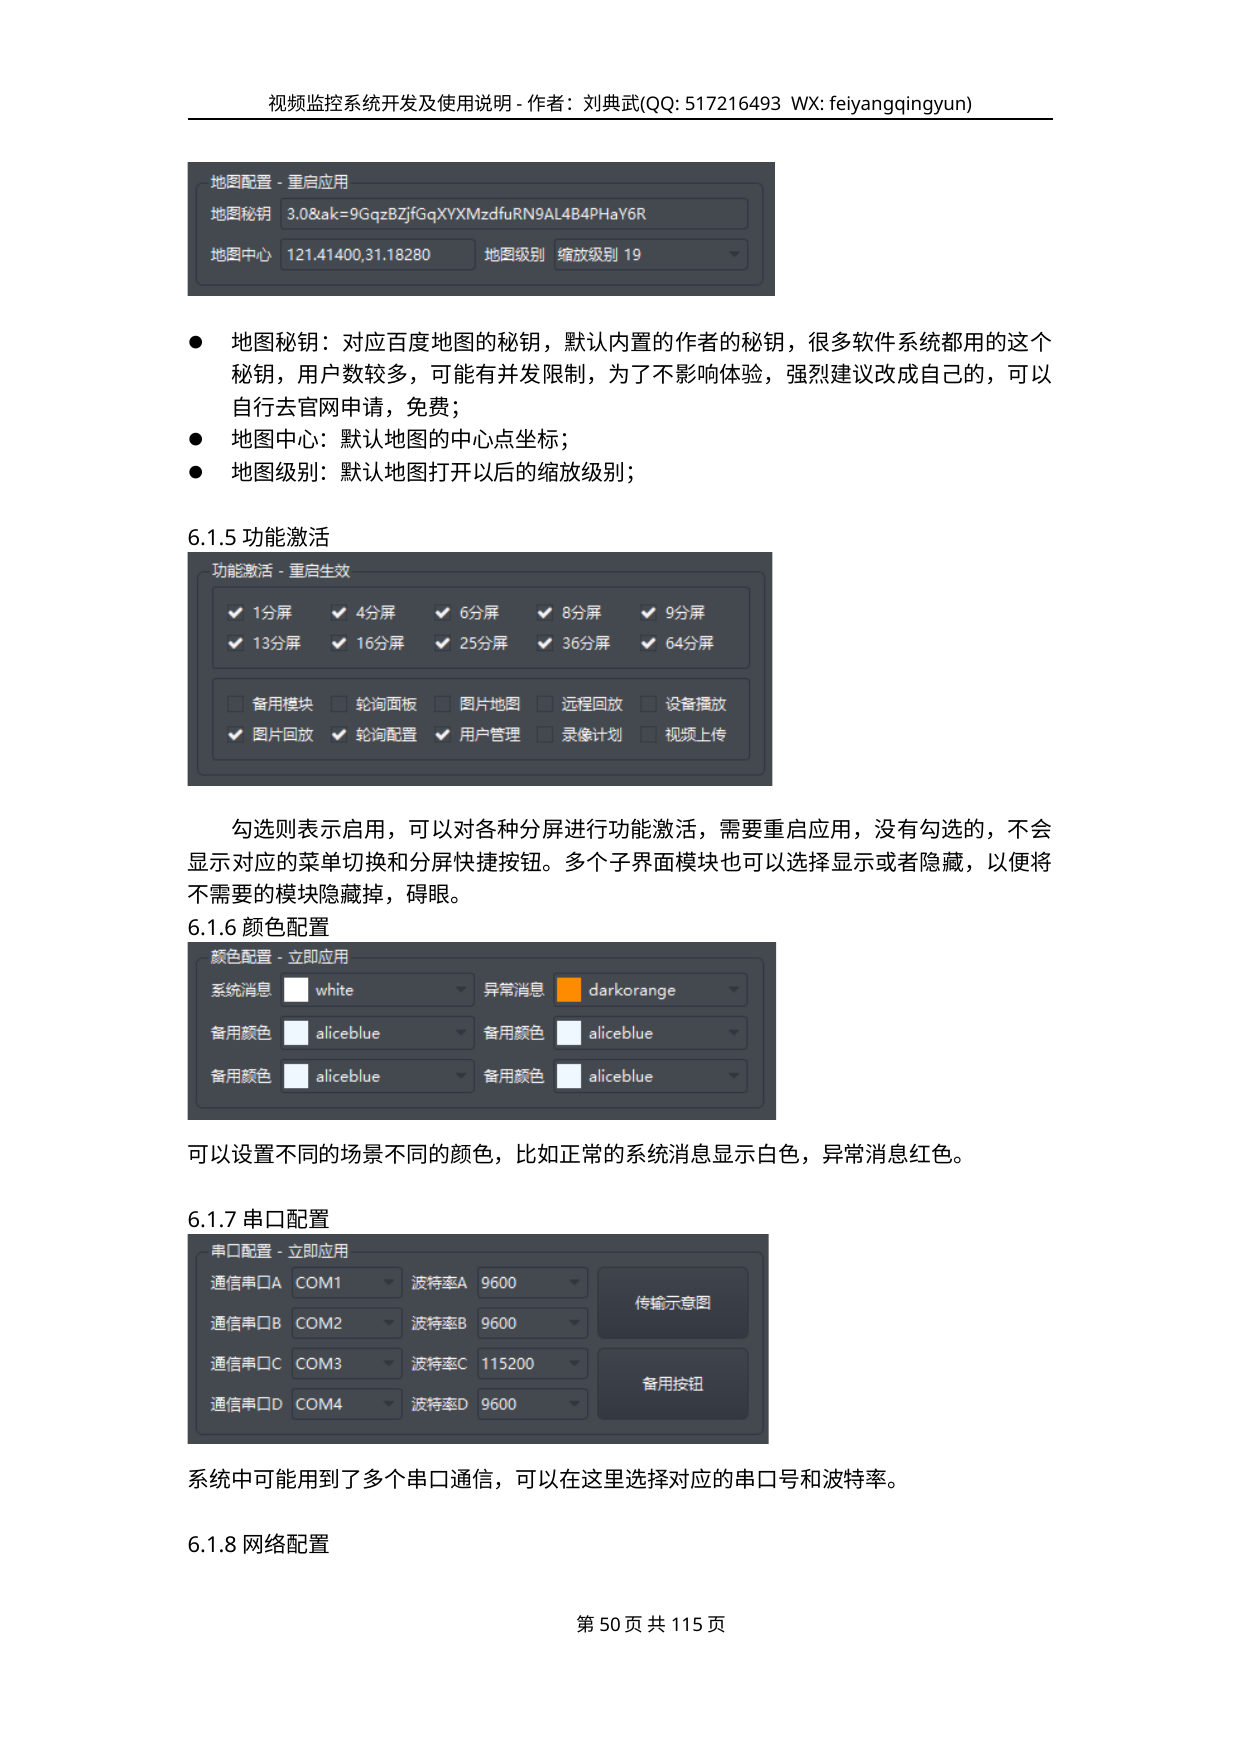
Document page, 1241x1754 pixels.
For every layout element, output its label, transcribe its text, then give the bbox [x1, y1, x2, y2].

picture [187, 942, 777, 1120]
picture [187, 162, 775, 296]
list 地图秘钥：对应百度地图的秘钥，默认内置的作者的秘钥，很多软件系统都用的这个秘钥，用户数较多，可能有并发限制，为了不影响体验，强烈建议改成自己的，可以自行去官网申请，免费； [187, 324, 1053, 422]
text 可以设置不同的场景不同的颜色，比如正常的系统消息显示白色，异常消息红色。 [187, 1137, 1053, 1169]
picture [187, 1234, 769, 1444]
text 6.1.7 串口配置 [187, 1202, 1053, 1234]
text 6.1.6 颜色配置 [187, 909, 1053, 942]
list 地图中心：默认地图的中心点坐标； [187, 422, 1053, 454]
text 系统中可能用到了多个串口通信，可以在这里选择对应的串口号和波特率。 [187, 1462, 1053, 1494]
picture [187, 552, 773, 786]
text 勾选则表示启用，可以对各种分屏进行功能激活，需要重启应用，没有勾选的，不会显示对应的菜单切换和分屏快捷按钮。多个子界面模块也可以选择显示或者隐藏，以便将不需要的模块隐藏掉，碍眼。 [187, 812, 1053, 909]
list 地图级别：默认地图打开以后的缩放级别； [187, 454, 1053, 487]
text 6.1.8 网络配置 [187, 1527, 1053, 1559]
text 6.1.5 功能激活 [187, 519, 1053, 552]
